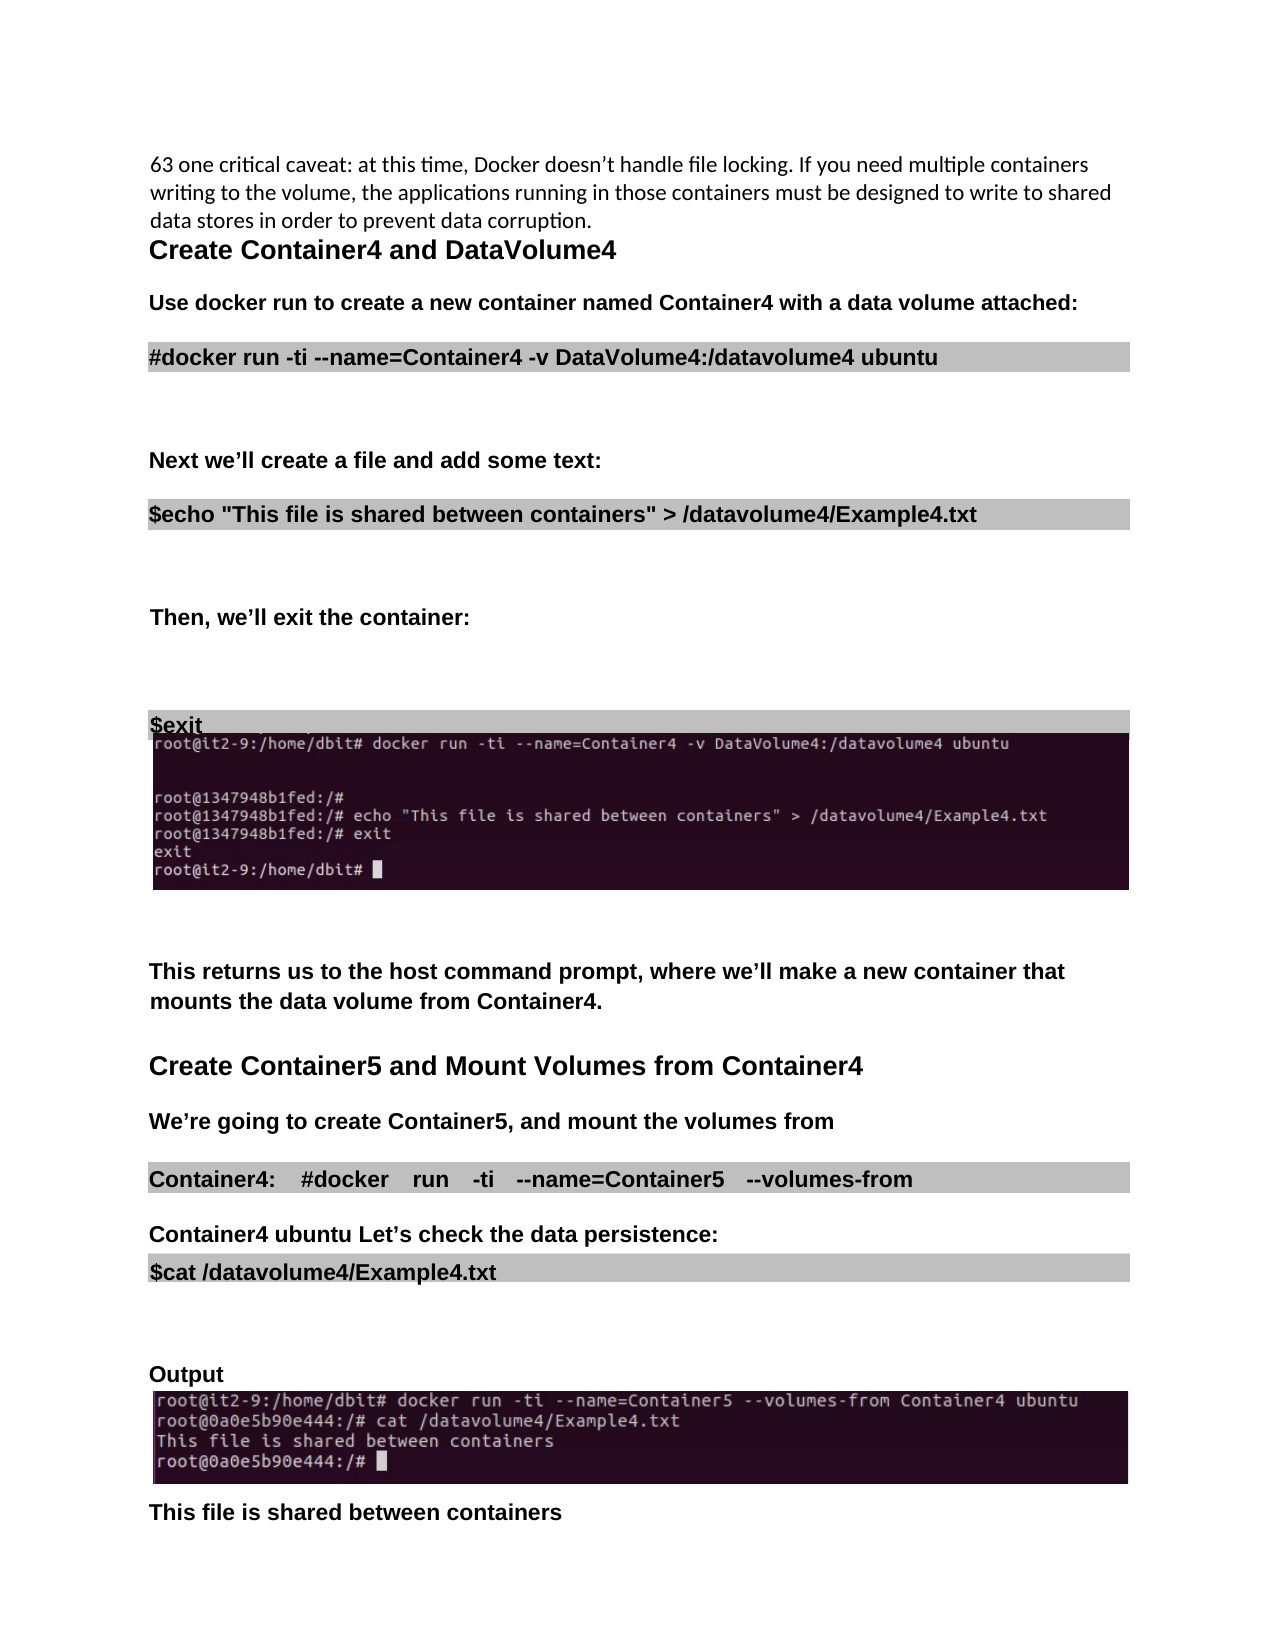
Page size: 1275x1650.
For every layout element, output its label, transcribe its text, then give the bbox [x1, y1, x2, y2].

text Output [148, 1361, 1111, 1388]
text Container4: #docker run -ti --name=Container5 --volumes-from [148, 1166, 1125, 1192]
picture [145, 497, 1132, 532]
text This returns us to the host command prompt, where we’ll make a new container that mounts the data volume from Container4. [148, 958, 1111, 1014]
picture [145, 339, 1132, 374]
text Use docker run to create a new container named Container4 with a data volume attached: [148, 290, 1125, 315]
picture [153, 1391, 1129, 1484]
text This file is shared between containers [148, 1499, 1111, 1526]
text 63 one critical caveat: at this time, Docker doesn’t handle file locking. If you need multiple containers writing to the volume, the applications running in those containers must be designed to write to shared data stores in order to prevent data corruption. [150, 150, 1125, 234]
subtitle Create Container4 and DataVolume4 [148, 234, 1125, 265]
subtitle Create Container5 and Mount Volumes from Container4 [148, 1049, 1125, 1081]
picture [145, 707, 1132, 890]
text Container4 ubuntu Let’s check the data persistence: [148, 1221, 1111, 1248]
text We’re going to create Container5, and mount the volumes from [148, 1108, 1111, 1134]
text Next we’ll create a file and add some text: [148, 447, 1111, 473]
text $echo "This file is shared between containers" > /datavolume4/Example4.txt Then, we’ll exit the container: [148, 501, 1039, 631]
picture [145, 1159, 1132, 1195]
picture [421, 1270, 426, 1278]
picture [145, 1251, 1132, 1284]
text #docker run -ti --name=Container4 -v DataVolume4:/datavolume4 ubuntu [148, 344, 1111, 370]
